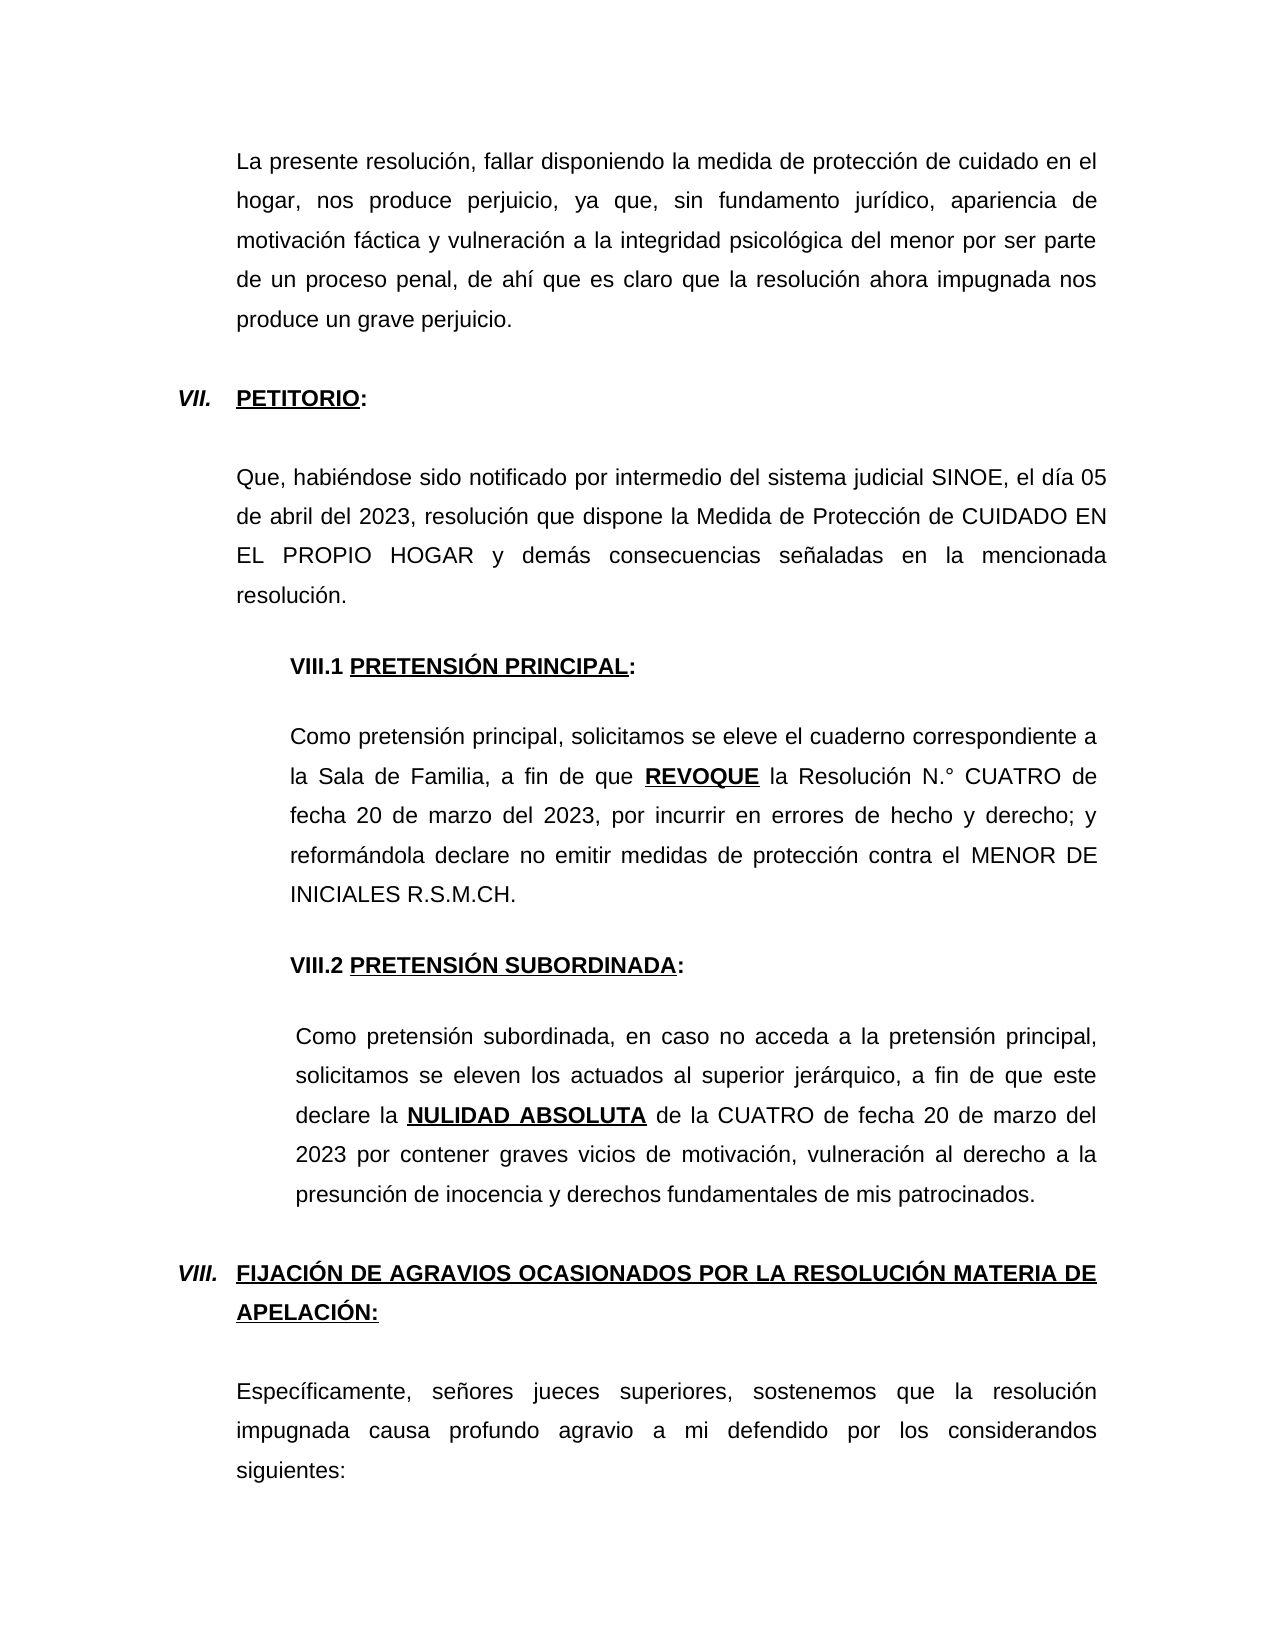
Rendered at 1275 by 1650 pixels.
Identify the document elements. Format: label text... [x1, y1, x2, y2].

text Que, habiéndose sido notificado por intermedio del sistema judicial SINOE, el día 05 de abril del 2023, resolución que dispone la Medida de Protección de CUIDADO EN EL PROPIO HOGAR y demás consecuencias señaladas en la mencionada resolución. [236, 463, 1107, 608]
list PETITORIO: [177, 384, 1098, 411]
list Específicamente, señores jueces superiores, sostenemos que la resolución impugnada causa profundo agravio a mi defendido por los considerandos siguientes: [236, 1378, 1098, 1483]
text Como pretensión principal, solicitamos se eleve el cuaderno correspondiente a la Sala de Familia, a fin de que REVOQUE la Resolución N.° CUATRO de fecha 20 de marzo del 2023, por incurrir en errores de hecho y derecho; y reformándola declare no emitir medidas de protección contra el MENOR DE INICIALES R.S.M.CH. [290, 723, 1098, 908]
list La presente resolución, fallar disponiendo la medida de protección de cuidado en el hogar, nos produce perjuicio, ya que, sin fundamento jurídico, apariencia de motivación fáctica y vulneración a la integridad psicológica del menor por ser parte de un proceso penal, de ahí que es claro que la resolución ahora impugnada nos produce un grave perjuicio. [236, 148, 1098, 332]
list Como pretensión subordinada, en caso no acceda a la pretensión principal, solicitamos se eleven los actuados al superior jerárquico, a fin de que este declare la NULIDAD ABSOLUTA de la CUATRO de fecha 20 de marzo del 2023 por contener graves vicios de motivación, vulneración al derecho a la presunción de inocencia y derechos fundamentales de mis patrocinados. [295, 1023, 1098, 1207]
text VIII.1 PRETENSIÓN PRINCIPAL: [290, 653, 1098, 679]
text VIII.2 PRETENSIÓN SUBORDINADA: [290, 952, 1098, 978]
list FIJACIÓN DE AGRAVIOS OCASIONADOS POR LA RESOLUCIÓN MATERIA DE APELACIÓN: [177, 1259, 1098, 1325]
